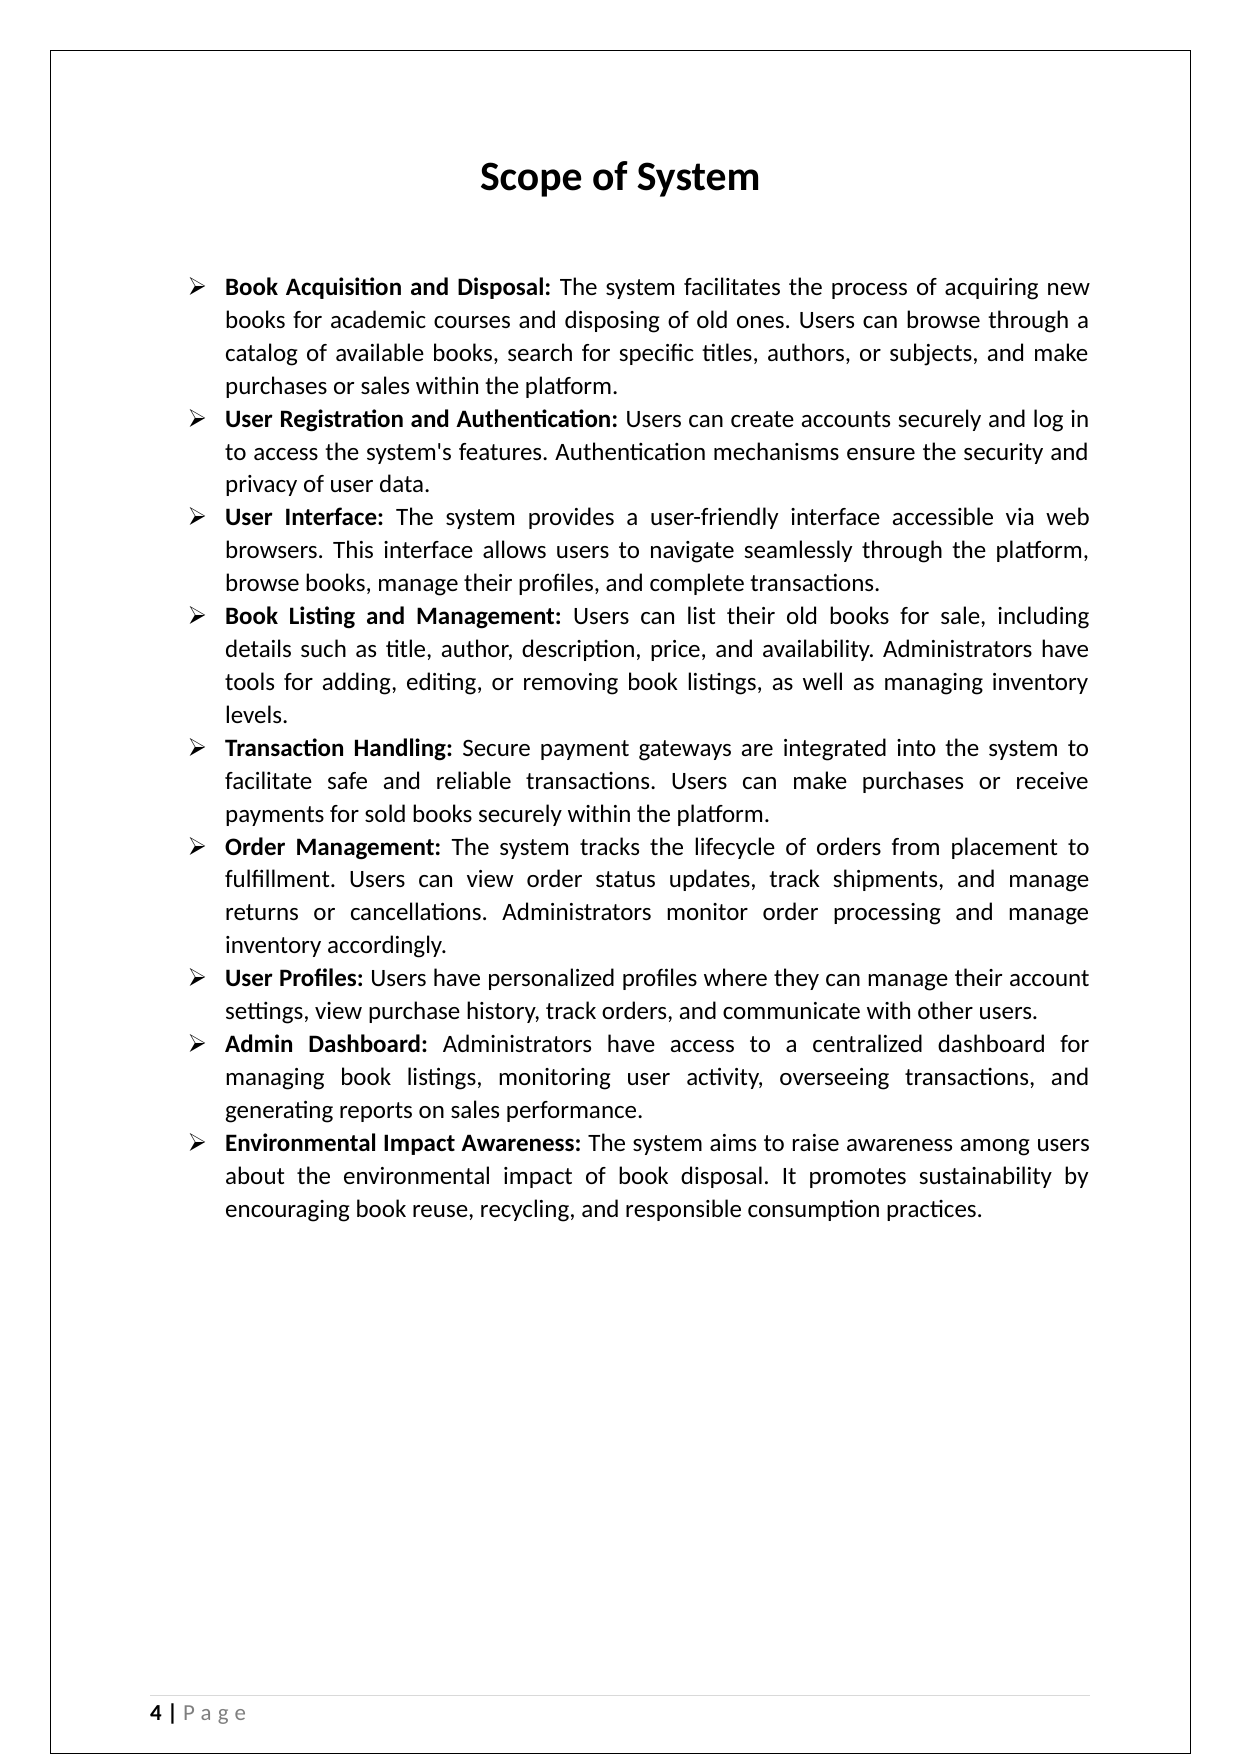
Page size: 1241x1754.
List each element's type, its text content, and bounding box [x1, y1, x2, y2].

list Transaction Handling: Secure payment gateways are integrated into the system to facilitate safe and reliable transactions. Users can make purchases or receive payments for sold books securely within the platform. [187, 732, 1090, 828]
list Book Acquisition and Disposal: The system facilitates the process of acquiring new books for academic courses and disposing of old ones. Users can browse through a catalog of available books, search for specific titles, authors, or subjects, and make purchases or sales within the platform. [187, 271, 1090, 400]
list User Interface: The system provides a user-friendly interface accessible via web browsers. This interface allows users to navigate seamlessly through the platform, browse books, manage their profiles, and complete transactions. [187, 502, 1090, 598]
list Admin Dashboard: Administrators have access to a centralized dashboard for managing book listings, monitoring user activity, overseeing transactions, and generating reports on sales performance. [187, 1028, 1090, 1124]
list User Registration and Authentication: Users can create accounts securely and log in to access the system's features. Authentication mechanisms ensure the security and privacy of user data. [187, 403, 1090, 499]
list Order Management: The system tracks the lifecycle of orders from placement to fulfillment. Users can view order status updates, track shipments, and manage returns or cancellations. Administrators monitor order processing and manage inventory accordingly. [187, 831, 1090, 960]
list User Profiles: Users have personalized profiles where they can manage their account settings, view purchase history, track orders, and communicate with other users. [187, 962, 1090, 1026]
list Environmental Impact Awareness: The system aims to raise awareness among users about the environmental impact of book disposal. It promotes sustainability by encouraging book reuse, recycling, and responsible consumption practices. [187, 1127, 1090, 1223]
list Book Listing and Management: Users can list their old books for sale, including details such as title, author, description, price, and availability. Administrators have tools for adding, editing, or removing book listings, as well as managing inventory levels. [187, 600, 1090, 729]
text Scope of System [150, 150, 1090, 201]
